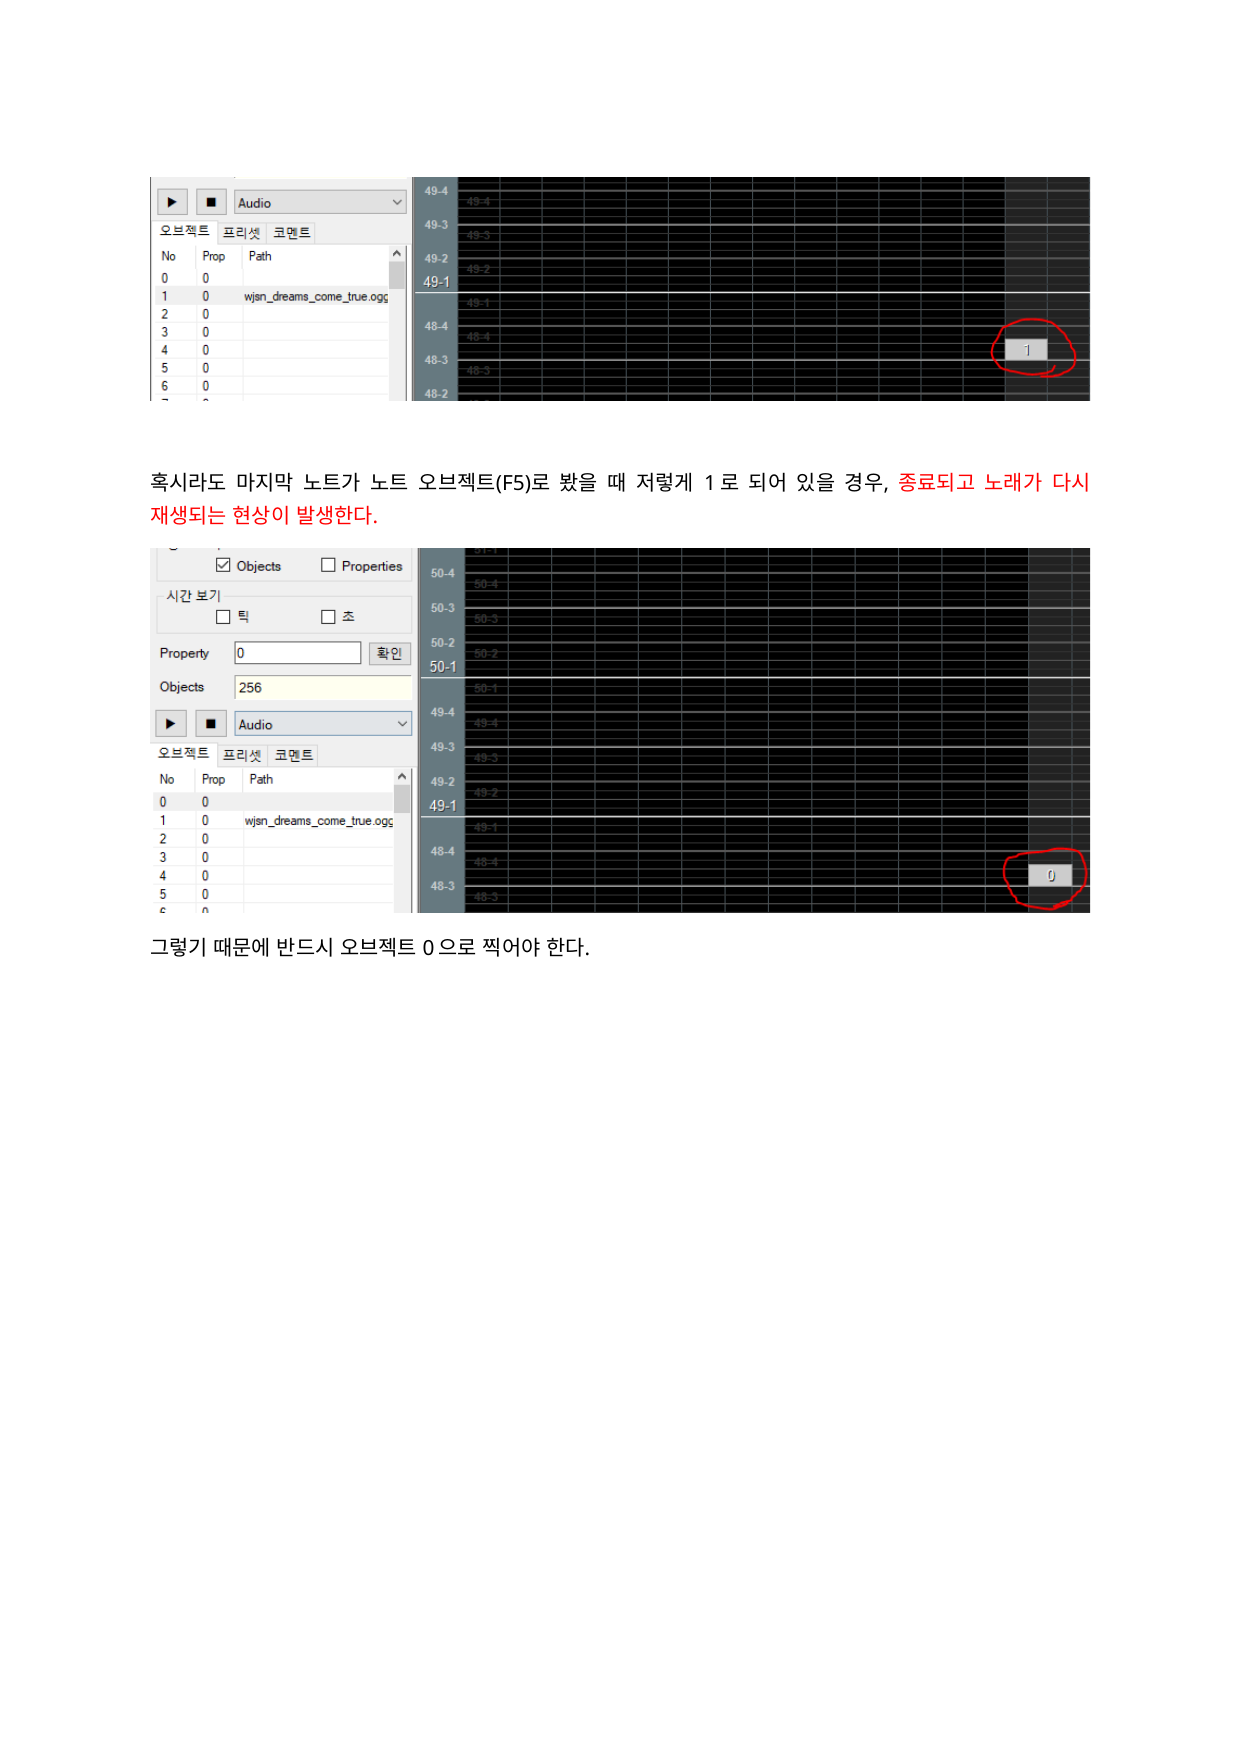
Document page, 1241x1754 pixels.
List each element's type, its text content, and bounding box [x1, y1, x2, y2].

picture [150, 177, 1091, 401]
picture [150, 548, 1091, 913]
text 혹시라도 마지막 노트가 노트 오브젝트(F5)로 봤을 때 저렇게 1로 되어 있을 경우, 종료되고 노래가 다시 재생되는 현상이 발생한다. [150, 466, 1090, 529]
text 그렇기 때문에 반드시 오브젝트 0으로 찍어야 한다. [150, 931, 1090, 961]
